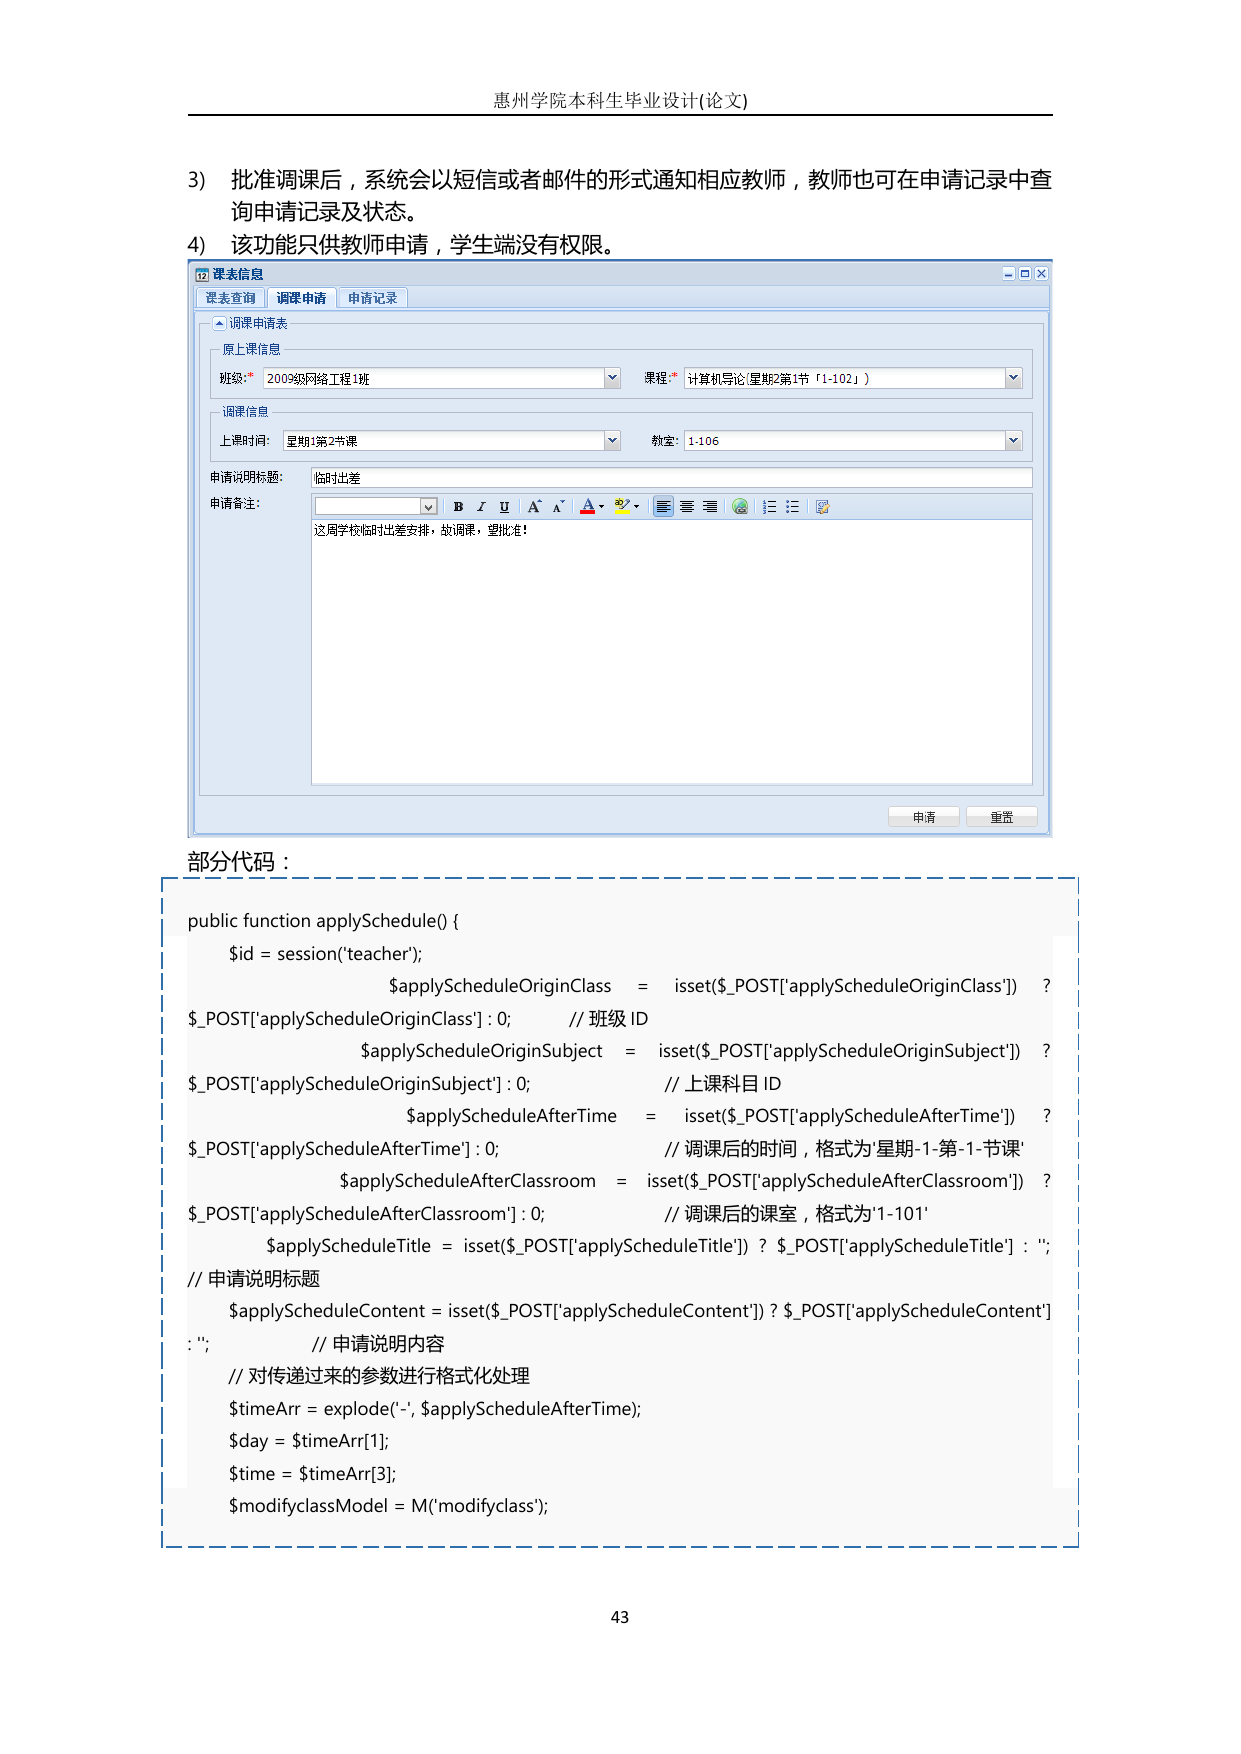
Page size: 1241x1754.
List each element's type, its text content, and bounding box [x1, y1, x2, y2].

text 部分代码： [187, 844, 1053, 877]
list 批准调课后，系统会以短信或者邮件的形式通知相应教师，教师也可在申请记录中查询申请记录及状态。 [187, 162, 1053, 227]
text $modifyclassModel = M('modifyclass'); [161, 1462, 1079, 1548]
text $applyScheduleContent = isset($_POST['applyScheduleContent']) ? $_POST['applyScheduleContent'] : ''; // 申请说明内容 [187, 1293, 1053, 1358]
text $day = $timeArr[1]; [187, 1423, 1053, 1456]
list 该功能只供教师申请，学生端没有权限。 [187, 227, 1053, 259]
text // 对传递过来的参数进行格式化处理 [187, 1358, 1053, 1391]
text $timeArr = explode('-', $applyScheduleAfterTime); [187, 1391, 1053, 1423]
text public function applySchedule() { [161, 877, 1079, 936]
picture [187, 259, 1053, 838]
text $applyScheduleOriginClass = isset($_POST['applyScheduleOriginClass']) ? $_POST['applyScheduleOriginClass'] : 0; // 班级ID [187, 968, 1053, 1033]
text $applyScheduleAfterClassroom = isset($_POST['applyScheduleAfterClassroom']) ? $_POST['applyScheduleAfterClassroom'] : 0; // 调课后的课室，格式为'1-101' [187, 1163, 1053, 1228]
text $applyScheduleAfterTime = isset($_POST['applyScheduleAfterTime']) ? $_POST['applyScheduleAfterTime'] : 0; // 调课后的时间，格式为'星期-1-第-1-节课' [187, 1098, 1053, 1163]
text $applyScheduleTitle = isset($_POST['applyScheduleTitle']) ? $_POST['applyScheduleTitle'] : ''; // 申请说明标题 [187, 1228, 1053, 1293]
text $applyScheduleOriginSubject = isset($_POST['applyScheduleOriginSubject']) ? $_POST['applyScheduleOriginSubject'] : 0; // 上课科目ID [187, 1033, 1053, 1098]
text $id = session('teacher'); [187, 936, 1053, 968]
